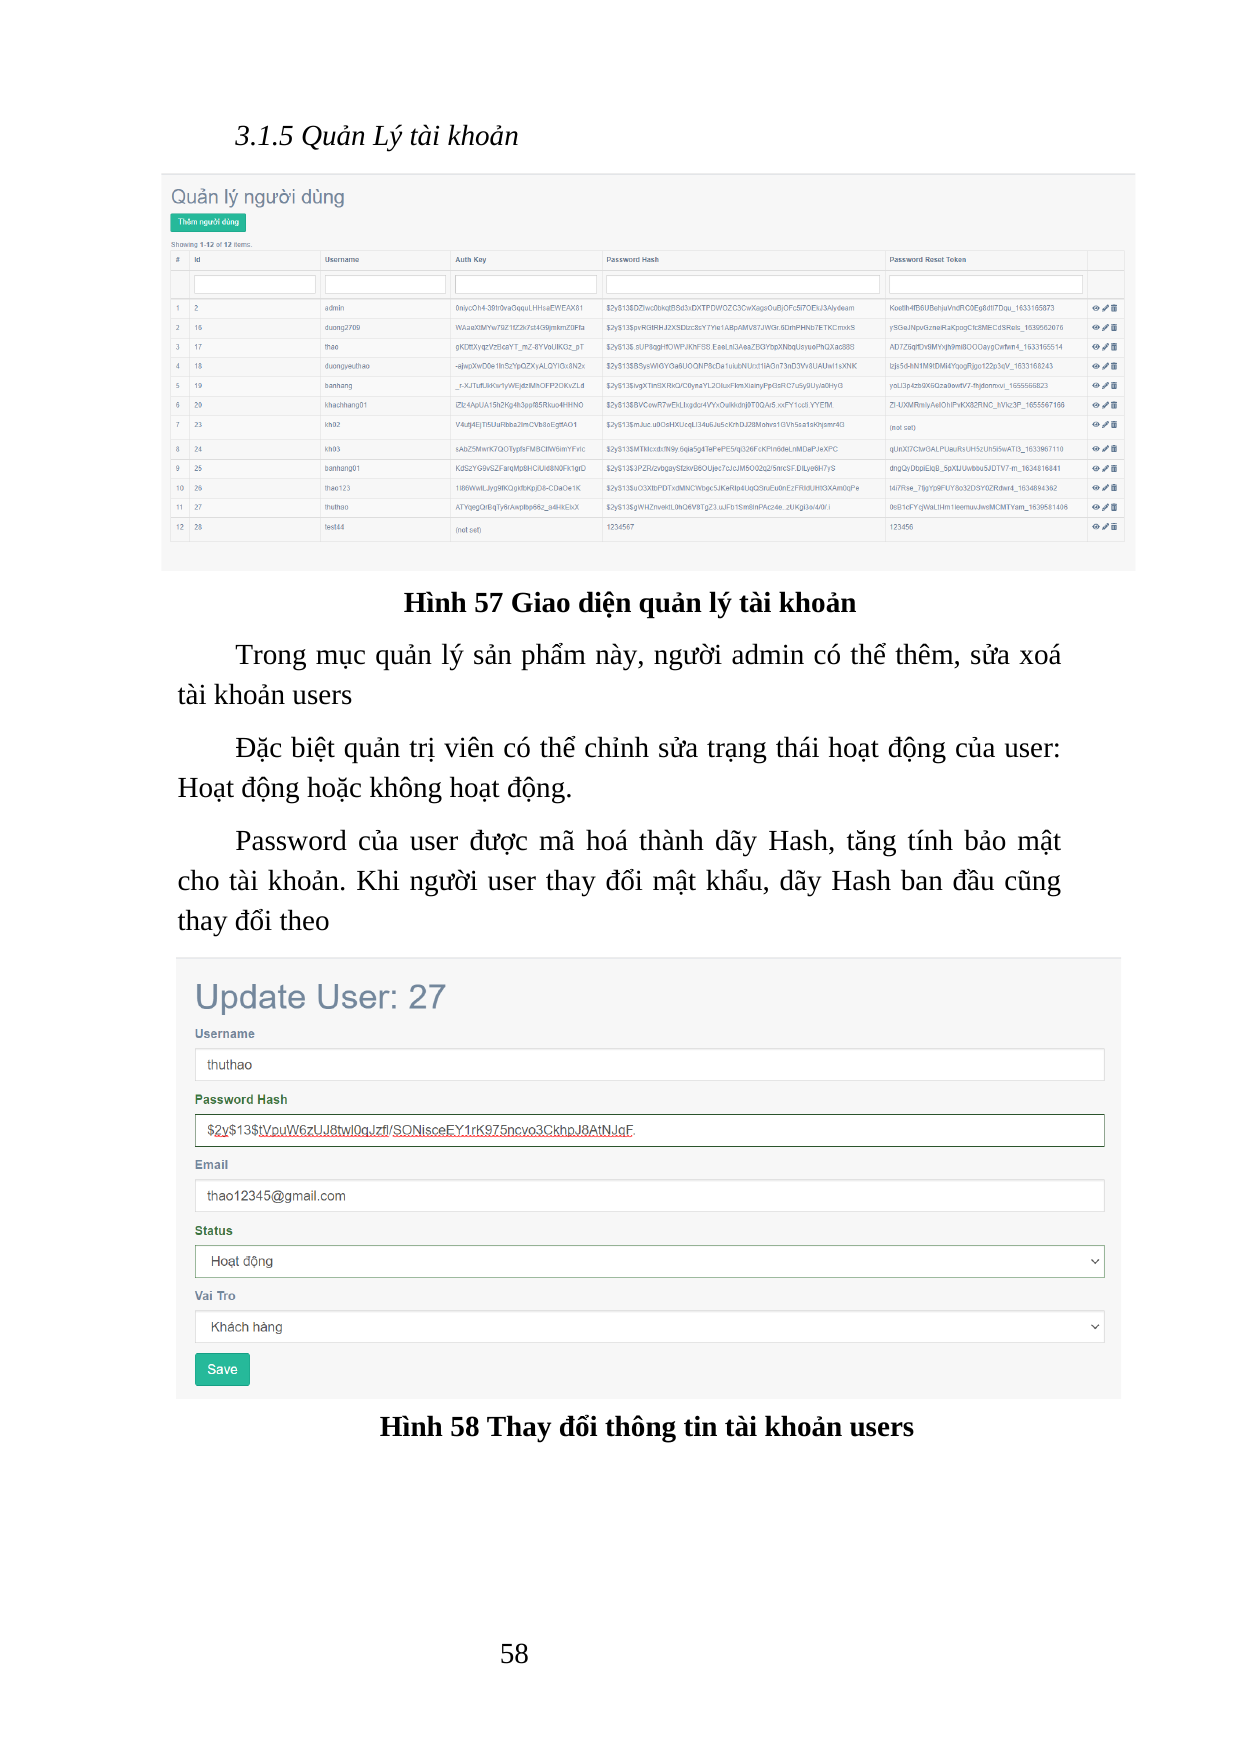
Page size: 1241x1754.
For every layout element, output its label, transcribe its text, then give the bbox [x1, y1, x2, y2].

text Trong mục quản lý sản phẩm này, người admin có thể thêm, sửa xoá tài khoản users [177, 637, 1063, 711]
text Password của user được mã hoá thành dãy Hash, tăng tính bảo mật cho tài khoản. Khi người user thay đổi mật khẩu, dãy Hash ban đầu cũng thay đổi theo [177, 823, 1063, 937]
subtitle 3.1.5 Quản Lý tài khoản [177, 118, 1063, 152]
picture [176, 957, 1122, 1399]
picture [161, 173, 1136, 571]
text Đặc biệt quản trị viên có thể chỉnh sửa trạng thái hoạt động của user: Hoạt động hoặc không hoạt động. [177, 730, 1063, 804]
